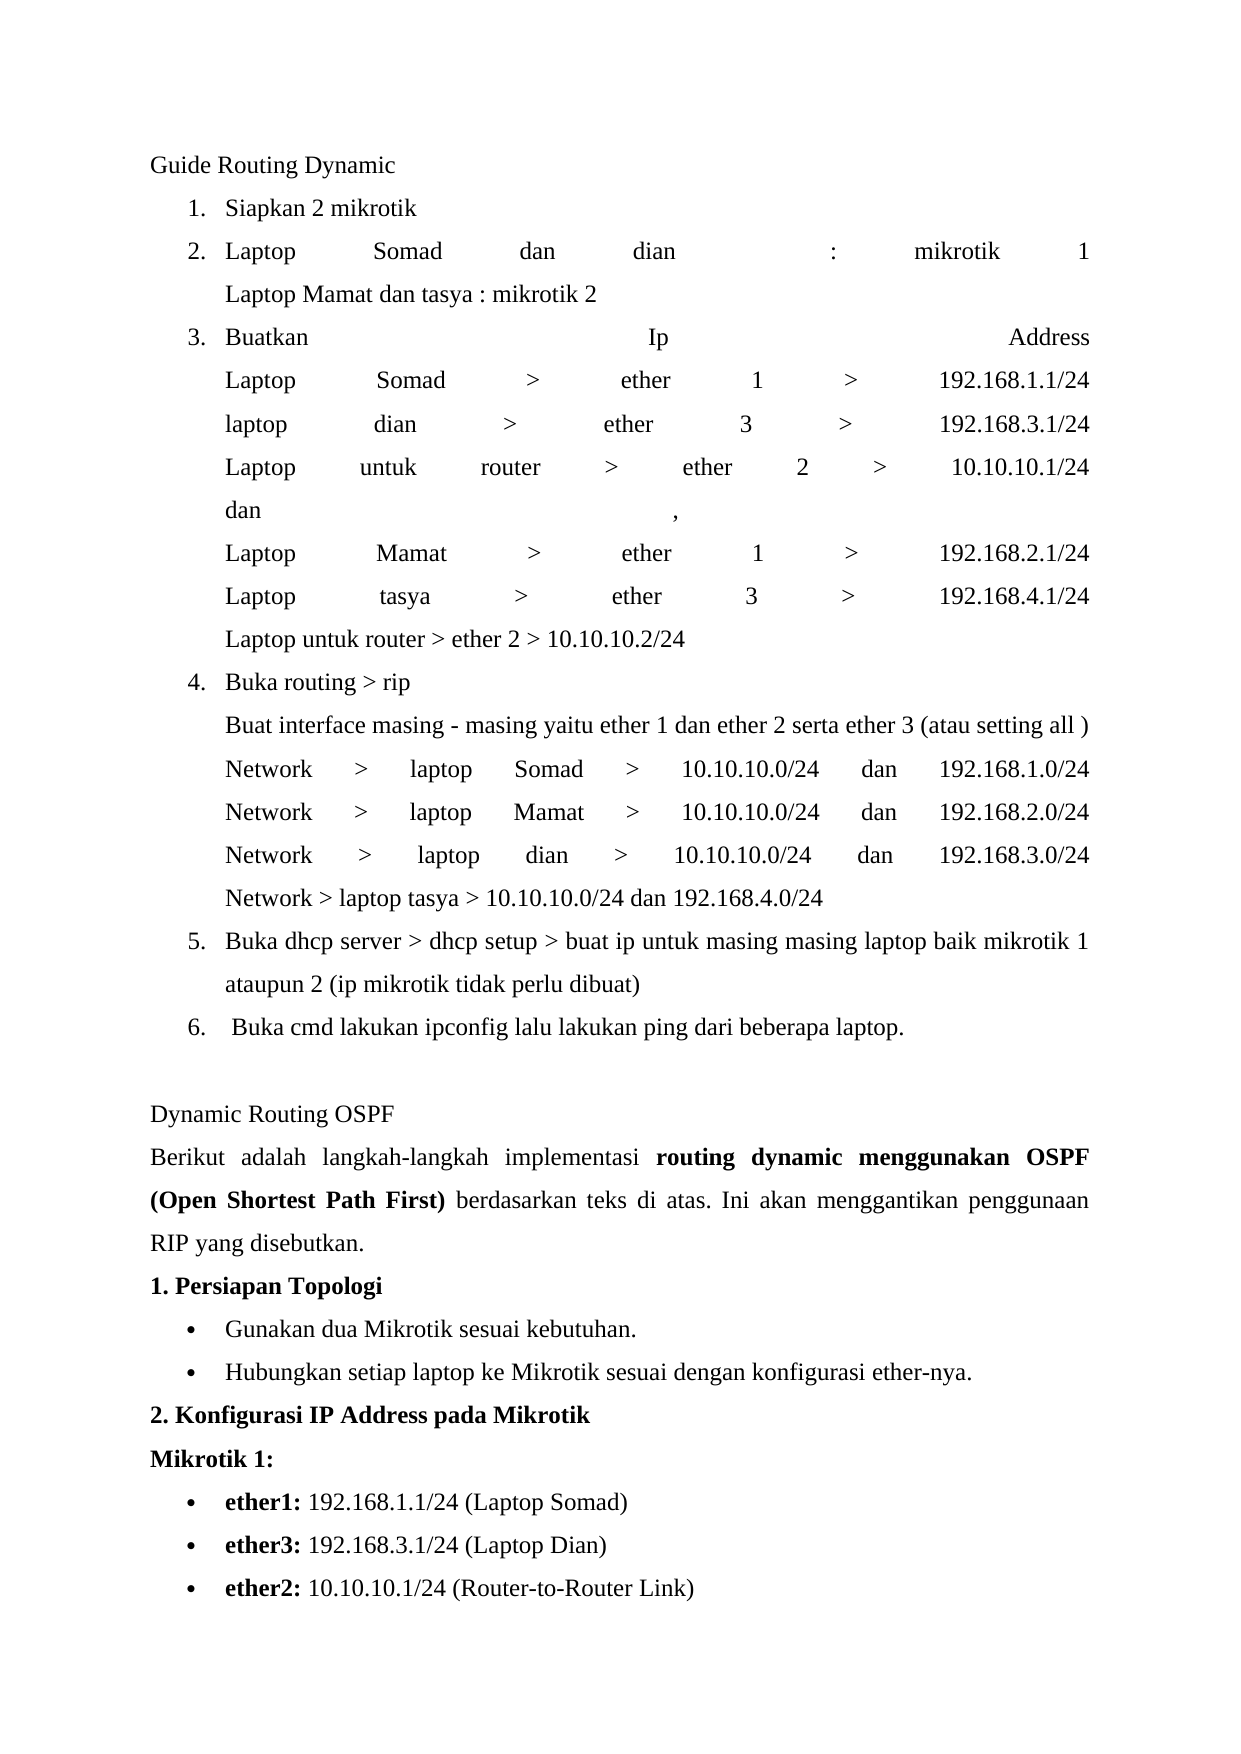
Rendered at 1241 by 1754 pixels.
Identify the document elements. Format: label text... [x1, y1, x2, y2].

list Hubungkan setiap laptop ke Mikrotik sesuai dengan konfigurasi ether-nya. [187, 1357, 1090, 1386]
list Gunakan dua Mikrotik sesuai kebutuhan. [187, 1314, 1090, 1343]
text Guide Routing Dynamic [150, 150, 1090, 179]
text Network > laptop Somad > 10.10.10.0/24 dan 192.168.1.0/24 Network > laptop Mamat > 10.10.10.0/24 dan 192.168.2.0/24 Network > laptop dian > 10.10.10.0/24 dan 192.168.3.0/24 Network > laptop tasya > 10.10.10.0/24 dan 192.168.4.0/24 [225, 754, 1090, 912]
list ether1: 192.168.1.1/24 (Laptop Somad) [187, 1487, 1090, 1516]
list Buka dhcp server > dhcp setup > buat ip untuk masing masing laptop baik mikrotik 1 ataupun 2 (ip mikrotik tidak perlu dibuat) [187, 926, 1090, 998]
text 2. Konfigurasi IP Address pada Mikrotik [150, 1401, 1090, 1429]
list Laptop Somad dan dian : mikrotik 1 Laptop Mamat dan tasya : mikrotik 2 [187, 236, 1090, 308]
list Siapkan 2 mikrotik [187, 193, 1090, 222]
list Buka routing > rip [187, 667, 1090, 696]
text Berikut adalah langkah-langkah implementasi routing dynamic menggunakan OSPF (Open Shortest Path First) berdasarkan teks di atas. Ini akan menggantikan penggunaan RIP yang disebutkan. [150, 1142, 1090, 1257]
text 1. Persiapan Topologi [150, 1271, 1090, 1300]
text Buat interface masing - masing yaitu ether 1 dan ether 2 serta ether 3 (atau setting all ) [225, 711, 1090, 739]
text Mikrotik 1: [150, 1444, 1090, 1472]
list Buka cmd lakukan ipconfig lalu lakukan ping dari beberapa laptop. [187, 1012, 1090, 1041]
text Dynamic Routing OSPF [150, 1099, 1090, 1127]
list Buatkan Ip Address Laptop Somad > ether 1 > 192.168.1.1/24 laptop dian > ether 3 > 192.168.3.1/24 Laptop untuk router > ether 2 > 10.10.10.1/24 dan , Laptop Mamat > ether 1 > 192.168.2.1/24 Laptop tasya > ether 3 > 192.168.4.1/24 Laptop untuk router > ether 2 > 10.10.10.2/24 [187, 322, 1090, 653]
list ether2: 10.10.10.1/24 (Router-to-Router Link) [187, 1573, 1090, 1602]
list ether3: 192.168.3.1/24 (Laptop Dian) [187, 1530, 1090, 1559]
